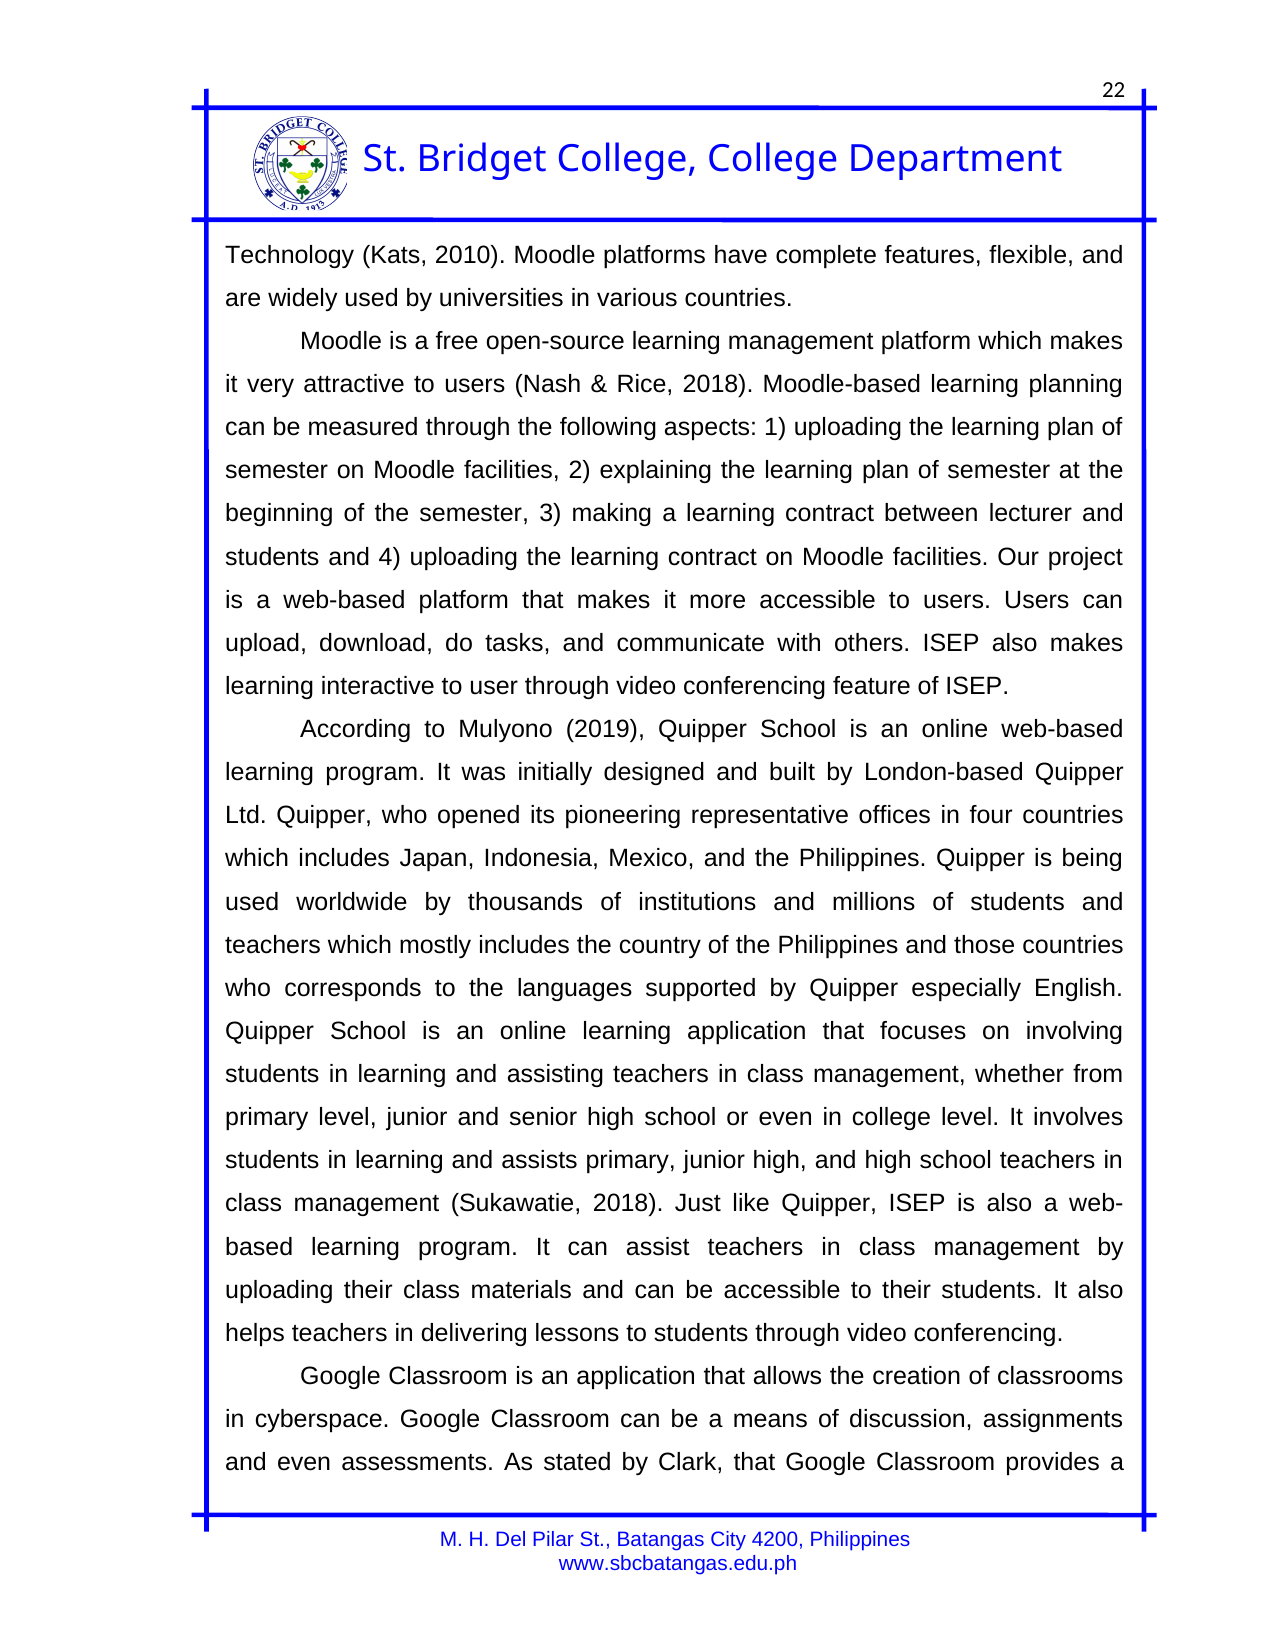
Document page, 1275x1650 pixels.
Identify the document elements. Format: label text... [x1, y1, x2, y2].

text According to Mulyono (2019), Quipper School is an online web-based learning program. It was initially designed and built by London-based Quipper Ltd. Quipper, who opened its pioneering representative offices in four countries which includes Japan, Indonesia, Mexico, and the Philippines. Quipper is being used worldwide by thousands of institutions and millions of students and teachers which mostly includes the country of the Philippines and those countries who corresponds to the languages supported by Quipper especially English. Quipper School is an online learning application that focuses on involving students in learning and assisting teachers in class management, whether from primary level, junior and senior high school or even in college level. It involves students in learning and assists primary, junior high, and high school teachers in class management (Sukawatie, 2018). Just like Quipper, ISEP is also a web-based learning program. It can assist teachers in class management by uploading their class materials and can be accessible to their students. It also helps teachers in delivering lessons to students through video conferencing. [225, 714, 1125, 1346]
text Moodle is a free open-source learning management platform which makes it very attractive to users (Nash & Rice, 2018). Moodle-based learning planning can be measured through the following aspects: 1) uploading the learning plan of semester on Moodle facilities, 2) explaining the learning plan of semester at the beginning of the semester, 3) making a learning contract between lecturer and students and 4) uploading the learning contract on Moodle facilities. Our project is a web-based platform that makes it more accessible to users. Users can upload, download, do tasks, and communicate with others. ISEP also makes learning interactive to user through video conferencing feature of ISEP. [225, 326, 1125, 699]
picture [253, 116, 347, 211]
